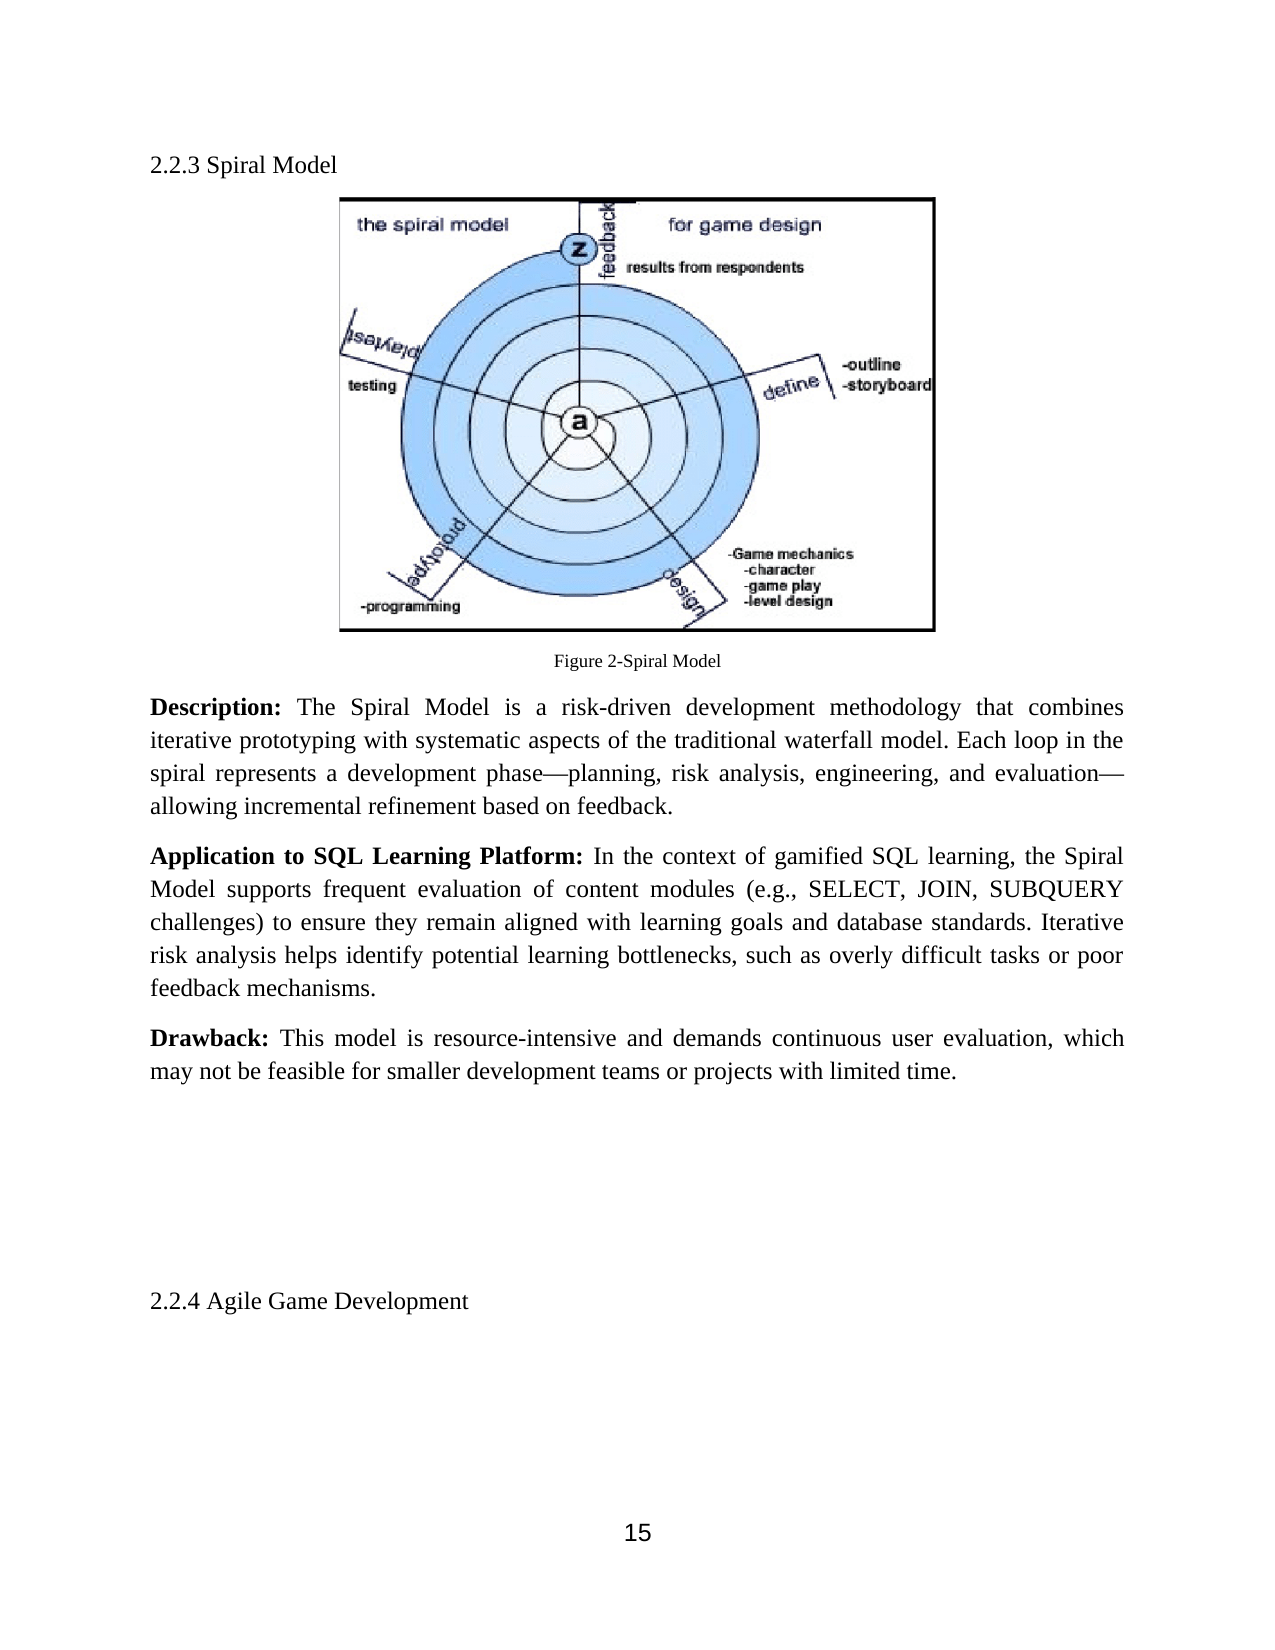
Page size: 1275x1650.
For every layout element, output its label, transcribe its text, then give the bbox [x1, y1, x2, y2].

text Figure 2-Spiral Model [150, 650, 1125, 672]
text Application to SQL Learning Platform: In the context of gamified SQL learning, the Spiral Model supports frequent evaluation of content modules (e.g., SELECT, JOIN, SUBQUERY challenges) to ensure they remain aligned with learning goals and database standards. Iterative risk analysis helps identify potential learning bottlenecks, such as overly difficult tasks or poor feedback mechanisms. [150, 841, 1125, 1002]
subtitle 2.2.4 Agile Game Development [150, 1286, 1125, 1315]
text Drawback: This model is resource-intensive and demands continuous user evaluation, which may not be feasible for smaller development teams or projects with limited time. [150, 1023, 1125, 1085]
text Description: The Spiral Model is a risk-driven development methodology that combines iterative prototyping with systematic aspects of the traditional waterfall model. Each loop in the spiral represents a development phase—planning, risk analysis, engineering, and evaluation—allowing incremental refinement based on feedback. [150, 692, 1125, 820]
subtitle 2.2.3 Spiral Model [150, 150, 1125, 179]
picture [339, 197, 936, 632]
